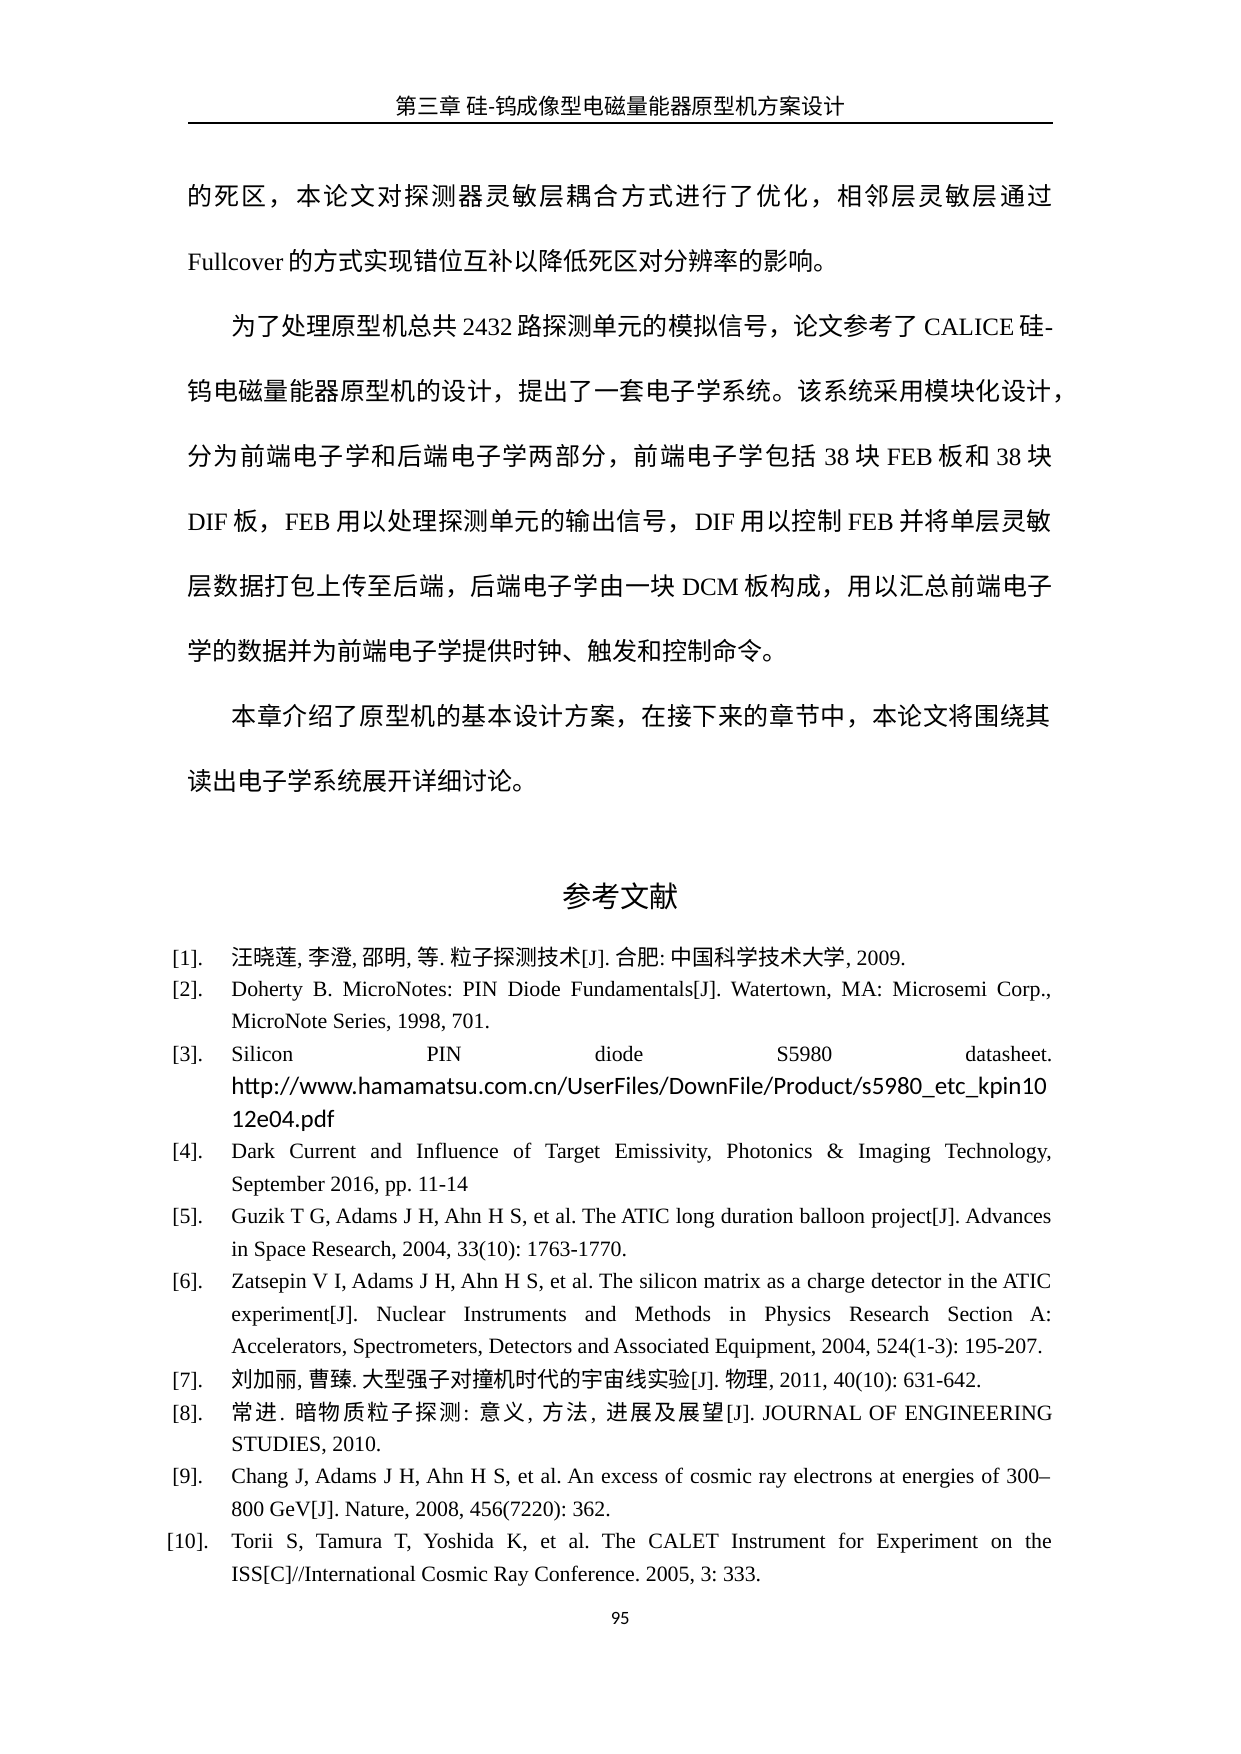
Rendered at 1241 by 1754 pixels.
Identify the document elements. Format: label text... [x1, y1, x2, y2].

text 为了处理原型机总共2432路探测单元的模拟信号，论文参考了CALICE硅-钨电磁量能器原型机的设计，提出了一套电子学系统。该系统采用模块化设计，分为前端电子学和后端电子学两部分，前端电子学包括38块FEB板和38块DIF板，FEB用以处理探测单元的输出信号，DIF用以控制FEB并将单层灵敏层数据打包上传至后端，后端电子学由一块DCM板构成，用以汇总前端电子学的数据并为前端电子学提供时钟、触发和控制命令。 [187, 292, 1053, 682]
list 刘加丽, 曹臻. 大型强子对撞机时代的宇宙线实验[J]. 物理, 2011, 40(10): 631-642. [187, 1362, 1053, 1394]
list Guzik T G, Adams J H, Ahn H S, et al. The ATIC long duration balloon project[J]. Advances in Space Research, 2004, 33(10): 1763-1770. [187, 1199, 1053, 1264]
list 常进. 暗物质粒子探测: 意义, 方法, 进展及展望[J]. JOURNAL OF ENGINEERING STUDIES, 2010. [187, 1394, 1053, 1459]
list Doherty B. MicroNotes: PIN Diode Fundamentals[J]. Watertown, MA: Microsemi Corp., MicroNote Series, 1998, 701. [187, 972, 1053, 1037]
list Dark Current and Influence of Target Emissivity, Photonics & Imaging Technology, September 2016, pp. 11-14 [187, 1134, 1053, 1199]
text 本章介绍了原型机的基本设计方案，在接下来的章节中，本论文将围绕其读出电子学系统展开详细讨论。 [187, 682, 1053, 812]
subtitle 参考文献 [187, 862, 1053, 927]
list Silicon PIN diode S5980 datasheet. http://www.hamamatsu.com.cn/UserFiles/DownFile/Product/s5980_etc_kpin1012e04.pdf [187, 1037, 1053, 1134]
list Chang J, Adams J H, Ahn H S, et al. An excess of cosmic ray electrons at energies of 300–800 GeV[J]. Nature, 2008, 456(7220): 362. [187, 1459, 1053, 1524]
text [187, 162, 1053, 292]
list 汪晓莲, 李澄, 邵明, 等. 粒子探测技术[J]. 合肥: 中国科学技术大学, 2009. [187, 939, 1053, 972]
list Zatsepin V I, Adams J H, Ahn H S, et al. The silicon matrix as a charge detector in the ATIC experiment[J]. Nuclear Instruments and Methods in Physics Research Section A: Accelerators, Spectrometers, Detectors and Associated Equipment, 2004, 524(1-3): 195-207. [187, 1264, 1053, 1362]
list Torii S, Tamura T, Yoshida K, et al. The CALET Instrument for Experiment on the ISS[C]//International Cosmic Ray Conference. 2005, 3: 333. [187, 1524, 1053, 1589]
